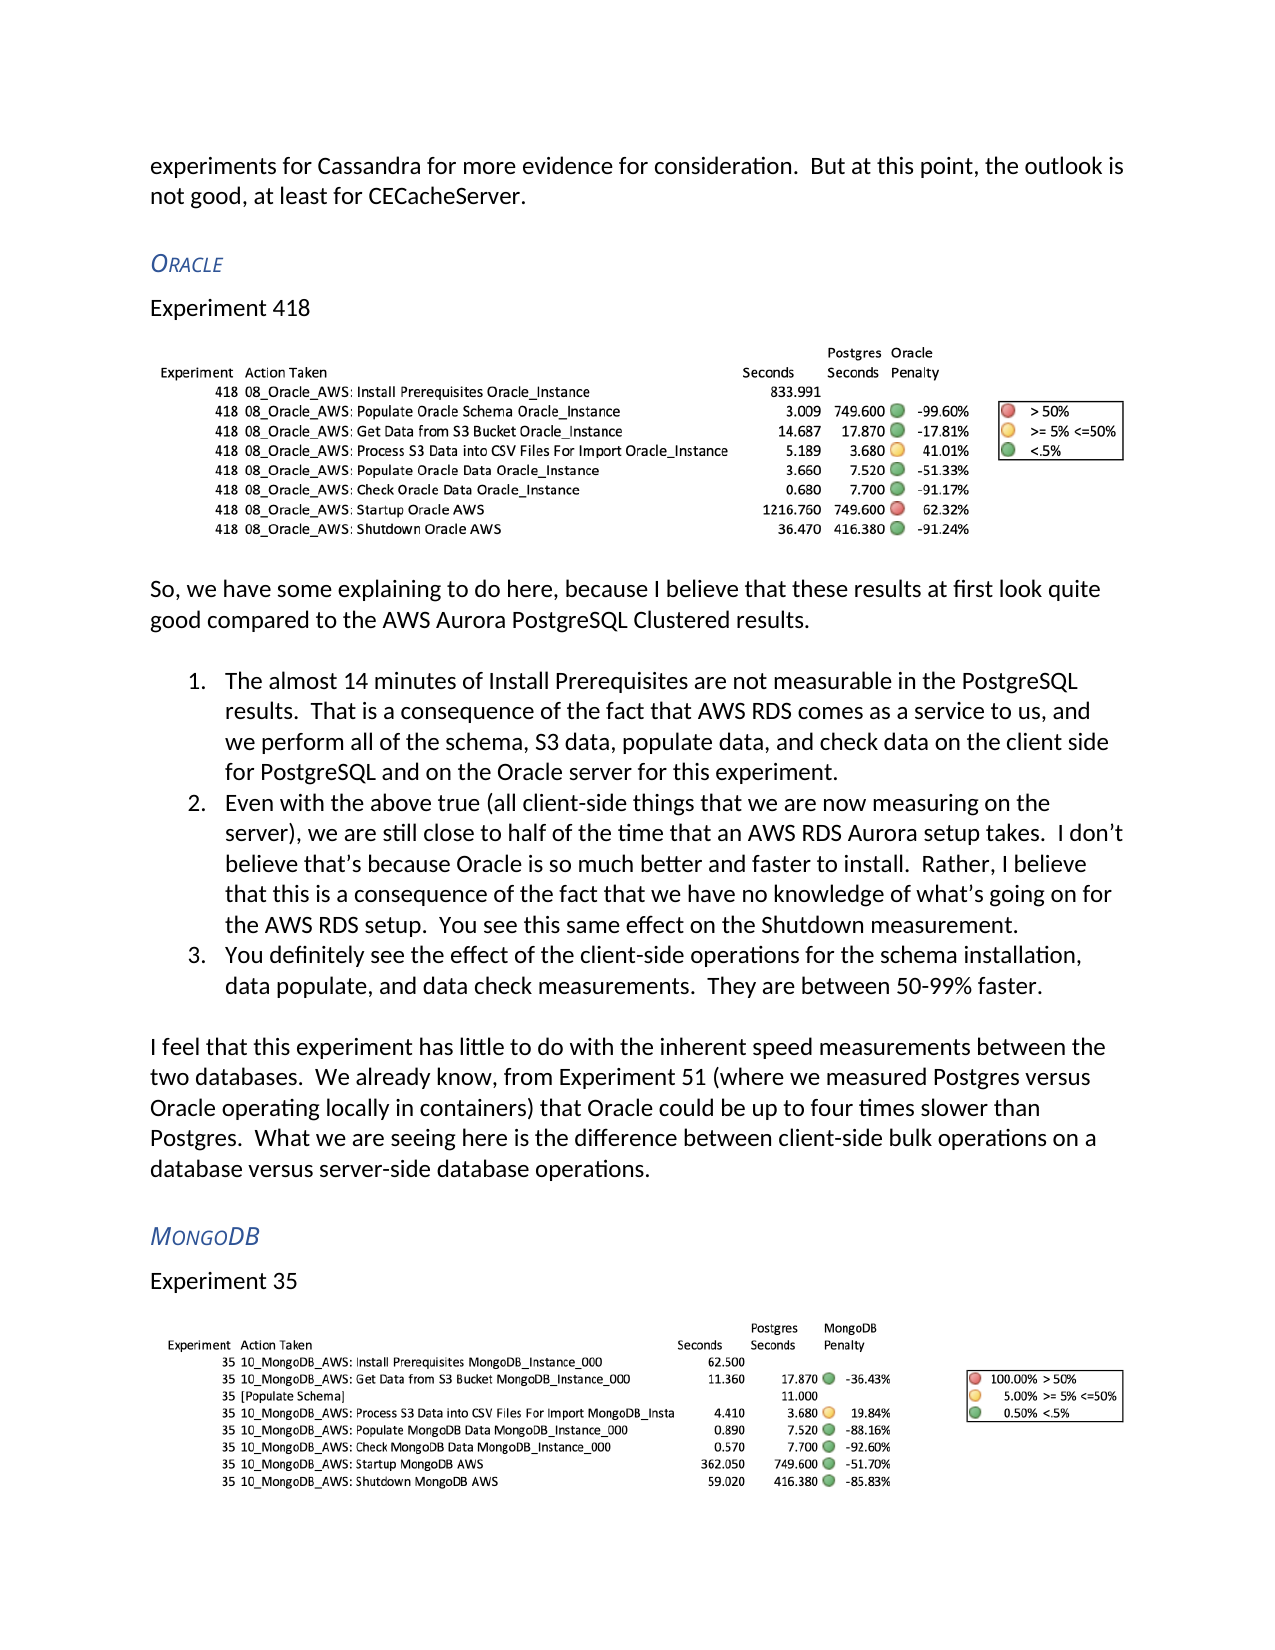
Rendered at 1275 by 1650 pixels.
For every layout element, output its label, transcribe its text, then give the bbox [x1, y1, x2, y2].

list You definitely see the effect of the client-side operations for the schema installation, data populate, and data check measurements. They are between 50-99% faster. [187, 939, 1125, 1001]
picture [150, 335, 1125, 543]
subtitle MongoDB [150, 1218, 1125, 1252]
text So, we have some explaining to do here, because I believe that these results at first look quite good compared to the AWS Aurora PostgreSQL Clustered results. [150, 573, 1125, 634]
list The almost 14 minutes of Install Prerequisites are not measurable in the PostgreSQL results. That is a consequence of the fact that AWS RDS comes as a service to us, and we perform all of the schema, S3 data, populate data, and check data on the client side for PostgreSQL and on the Oracle server for this experiment. [187, 665, 1125, 787]
list Even with the above true (all client-side things that we are now measuring on the server), we are still close to half of the time that an AWS RDS Aurora setup takes. I don’t believe that’s because Oracle is so much better and faster to install. Rather, I believe that this is a consequence of the fact that we have no knowledge of what’s going on for the AWS RDS setup. You see this same effect on the Shutdown measurement. [187, 787, 1125, 939]
text Experiment 35 [150, 1265, 1125, 1295]
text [150, 150, 1125, 211]
text I feel that this experiment has little to do with the inherent speed measurements between the two databases. We already know, from Experiment 51 (where we measured Postgres versus Oracle operating locally in containers) that Oracle could be up to four times slower than Postgres. What we are seeing here is the difference between client-side bulk operations on a database versus server-side database operations. [150, 1031, 1125, 1184]
picture [150, 1307, 1125, 1494]
subtitle Oracle [150, 246, 1125, 280]
text Experiment 418 [150, 292, 1125, 323]
